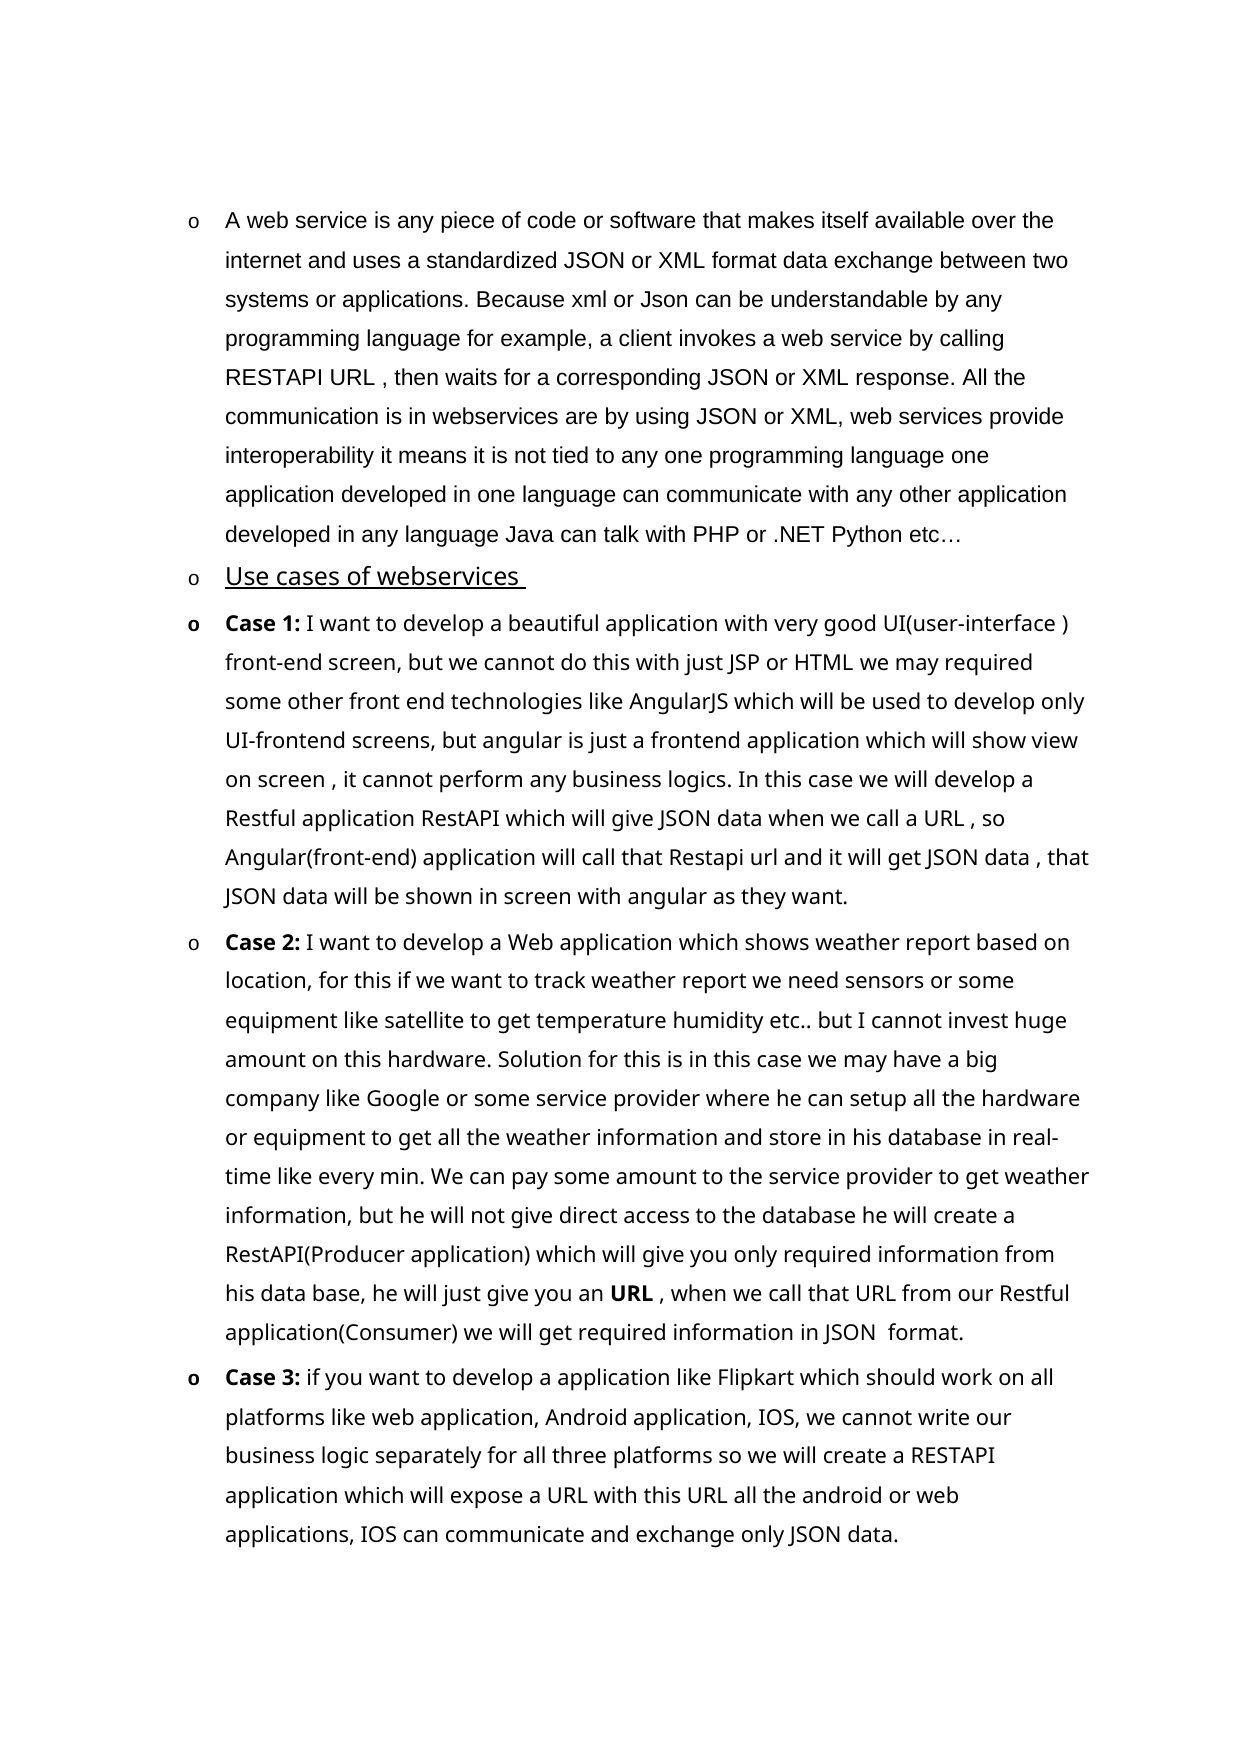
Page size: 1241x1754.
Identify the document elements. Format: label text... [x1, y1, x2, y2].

list A web service is any piece of code or software that makes itself available over the internet and uses a standardized JSON or XML format data exchange between two systems or applications. Because xml or Json can be understandable by any programming language for example, a client invokes a web service by calling RESTAPI URL , then waits for a corresponding JSON or XML response. All the communication is in webservices are by using JSON or XML, web services provide interoperability it means it is not tied to any one programming language one application developed in one language can communicate with any other application developed in any language Java can talk with PHP or .NET Python etc… [187, 195, 1090, 547]
list Case 3: if you want to develop a application like Flipkart which should work on all platforms like web application, Android application, IOS, we cannot write our business logic separately for all three platforms so we will create a RESTAPI application which will expose a URL with this URL all the android or web applications, IOS can communicate and exchange only JSON data. [187, 1353, 1090, 1548]
list Case 2: I want to develop a Web application which shows weather report based on location, for this if we want to track weather report we need sensors or some equipment like satellite to get temperature humidity etc.. but I cannot invest huge amount on this hardware. Solution for this is in this case we may have a big company like Google or some service provider where he can setup all the hardware or equipment to get all the weather information and store in his database in real-time like every min. We can pay some amount to the service provider to get weather information, but he will not give direct access to the database he will create a RestAPI(Producer application) which will give you only required information from his data base, he will just give you an URL , when we call that URL from our Restful application(Consumer) we will get required information in JSON format. [187, 917, 1090, 1347]
list Case 1: I want to develop a beautiful application with very good UI(user-interface ) front-end screen, but we cannot do this with just JSP or HTML we may required some other front end technologies like AngularJS which will be used to develop only UI-frontend screens, but angular is just a frontend application which will show view on screen , it cannot perform any business logics. In this case we will develop a Restful application RestAPI which will give JSON data when we call a URL , so Angular(front-end) application will call that Restapi url and it will get JSON data , that JSON data will be shown in screen with angular as they want. [187, 598, 1090, 911]
list Use cases of webservices [187, 553, 1090, 592]
